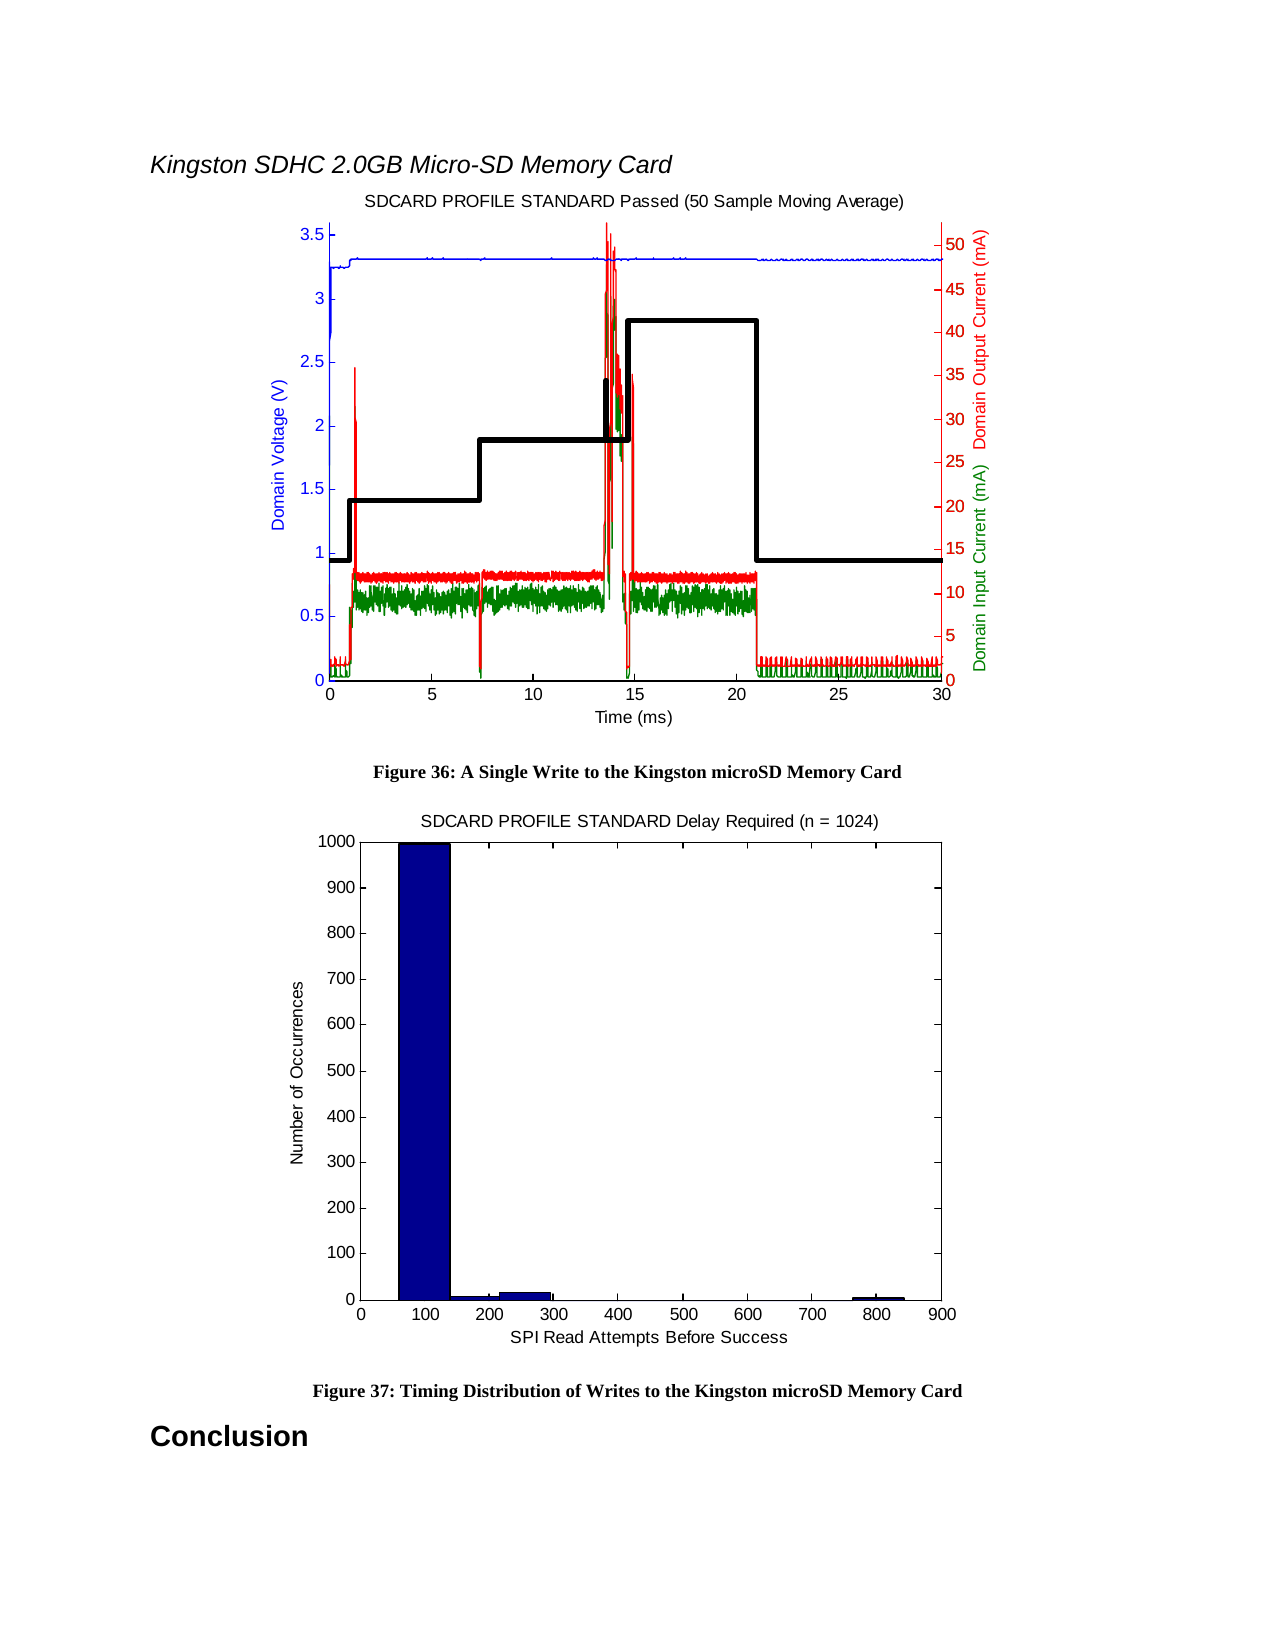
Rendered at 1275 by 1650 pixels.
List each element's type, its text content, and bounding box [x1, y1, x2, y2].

subtitle Conclusion [150, 1419, 1125, 1453]
subtitle Kingston SDHC 2.0GB Micro-SD Memory Card [150, 150, 1125, 179]
